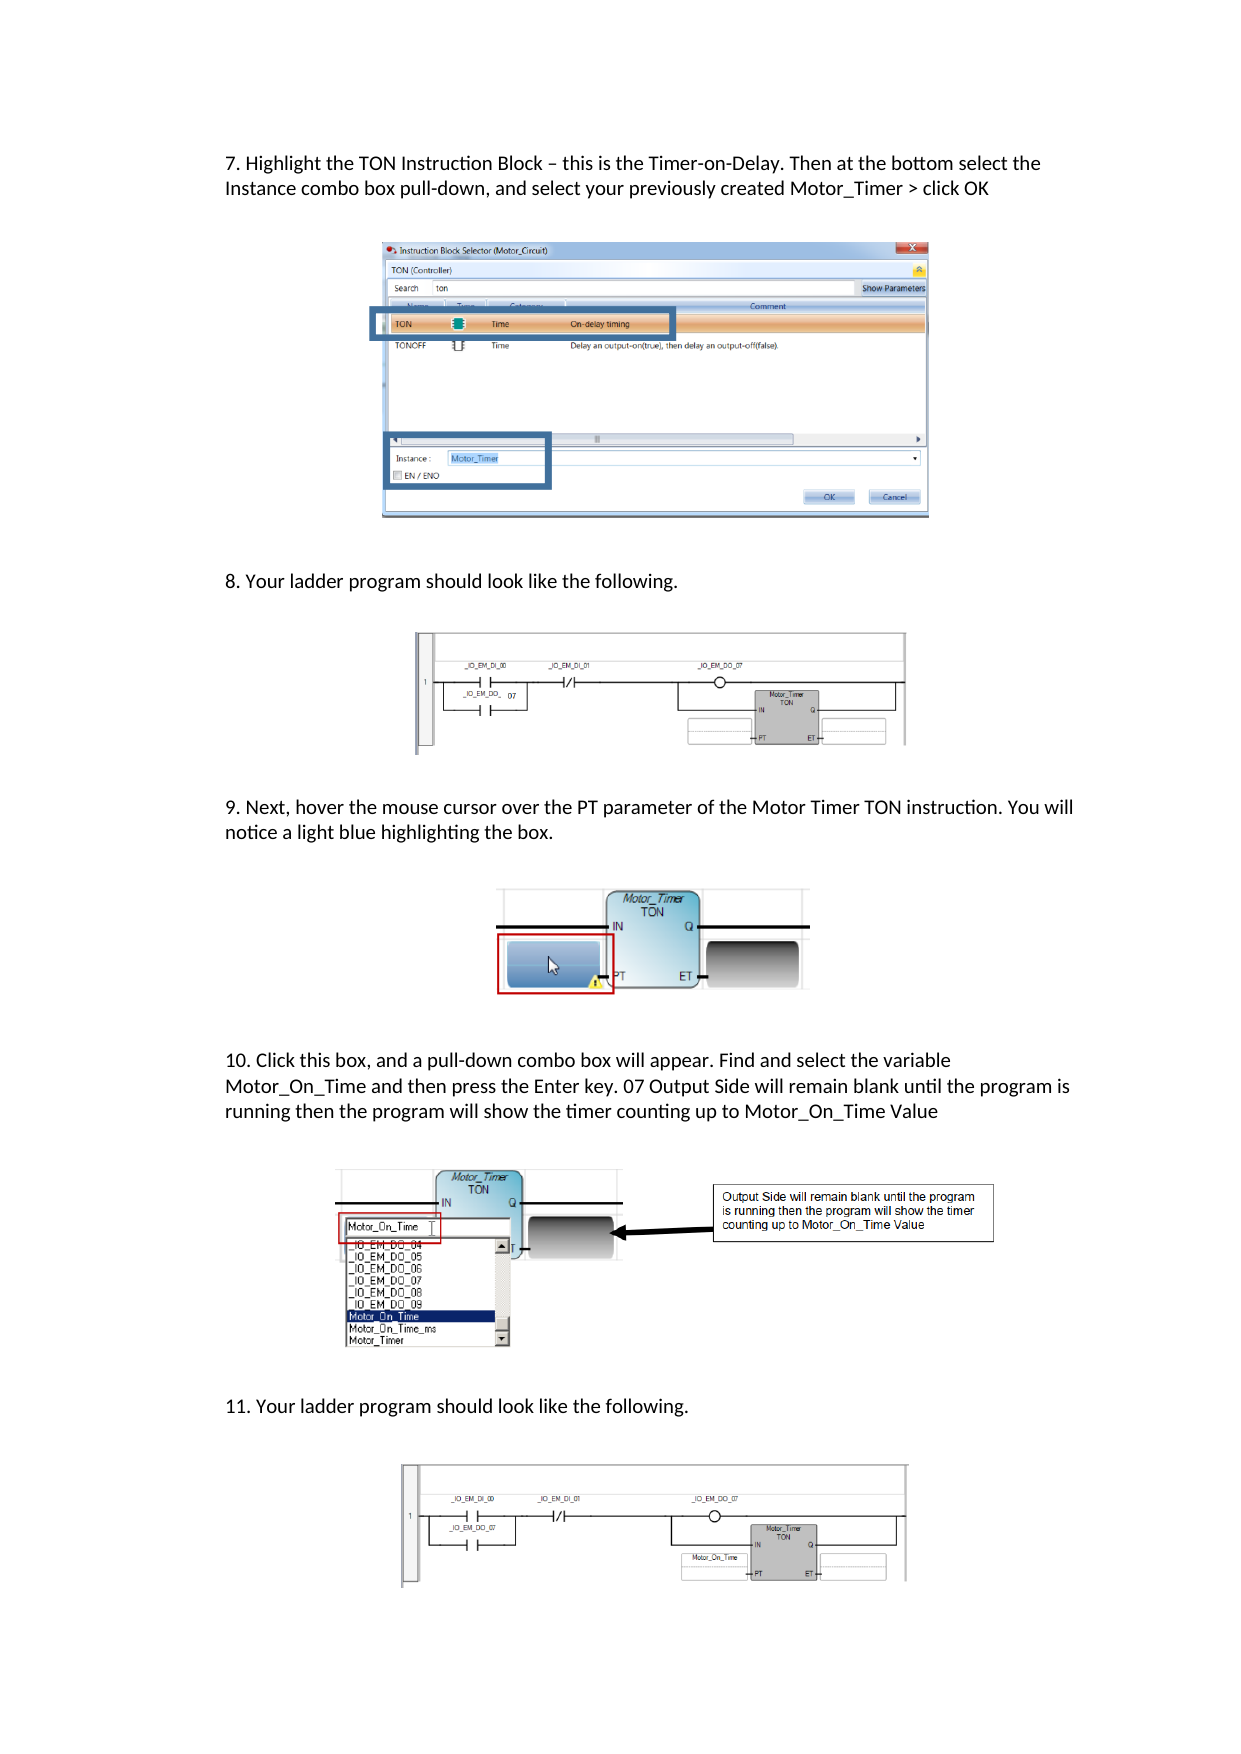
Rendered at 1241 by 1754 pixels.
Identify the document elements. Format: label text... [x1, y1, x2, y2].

text 10. Click this box, and a pull-down combo box will appear. Find and select the variable Motor_On_Time and then press the Enter key. 07 Output Side will remain blank until the program is running then the program will show the timer counting up to Motor_On_Time Value [225, 1048, 1090, 1124]
text 7. Highlight the TON Instruction Block – this is the Timer-on-Delay. Then at the bottom select the Instance combo box pull-down, and select your previously created Motor_Timer > click OK [225, 150, 1090, 201]
picture [291, 1149, 1025, 1369]
text 9. Next, hover the mouse cursor over the PT parameter of the Motor Timer TON instruction. You will notice a light blue highlighting the box. [225, 794, 1090, 845]
picture [388, 619, 927, 769]
picture [447, 870, 868, 1023]
picture [379, 1444, 936, 1598]
picture [335, 226, 980, 543]
text 11. Your ladder program should look like the following. [225, 1393, 1090, 1419]
text 8. Your ladder program should look like the following. [225, 568, 1090, 594]
